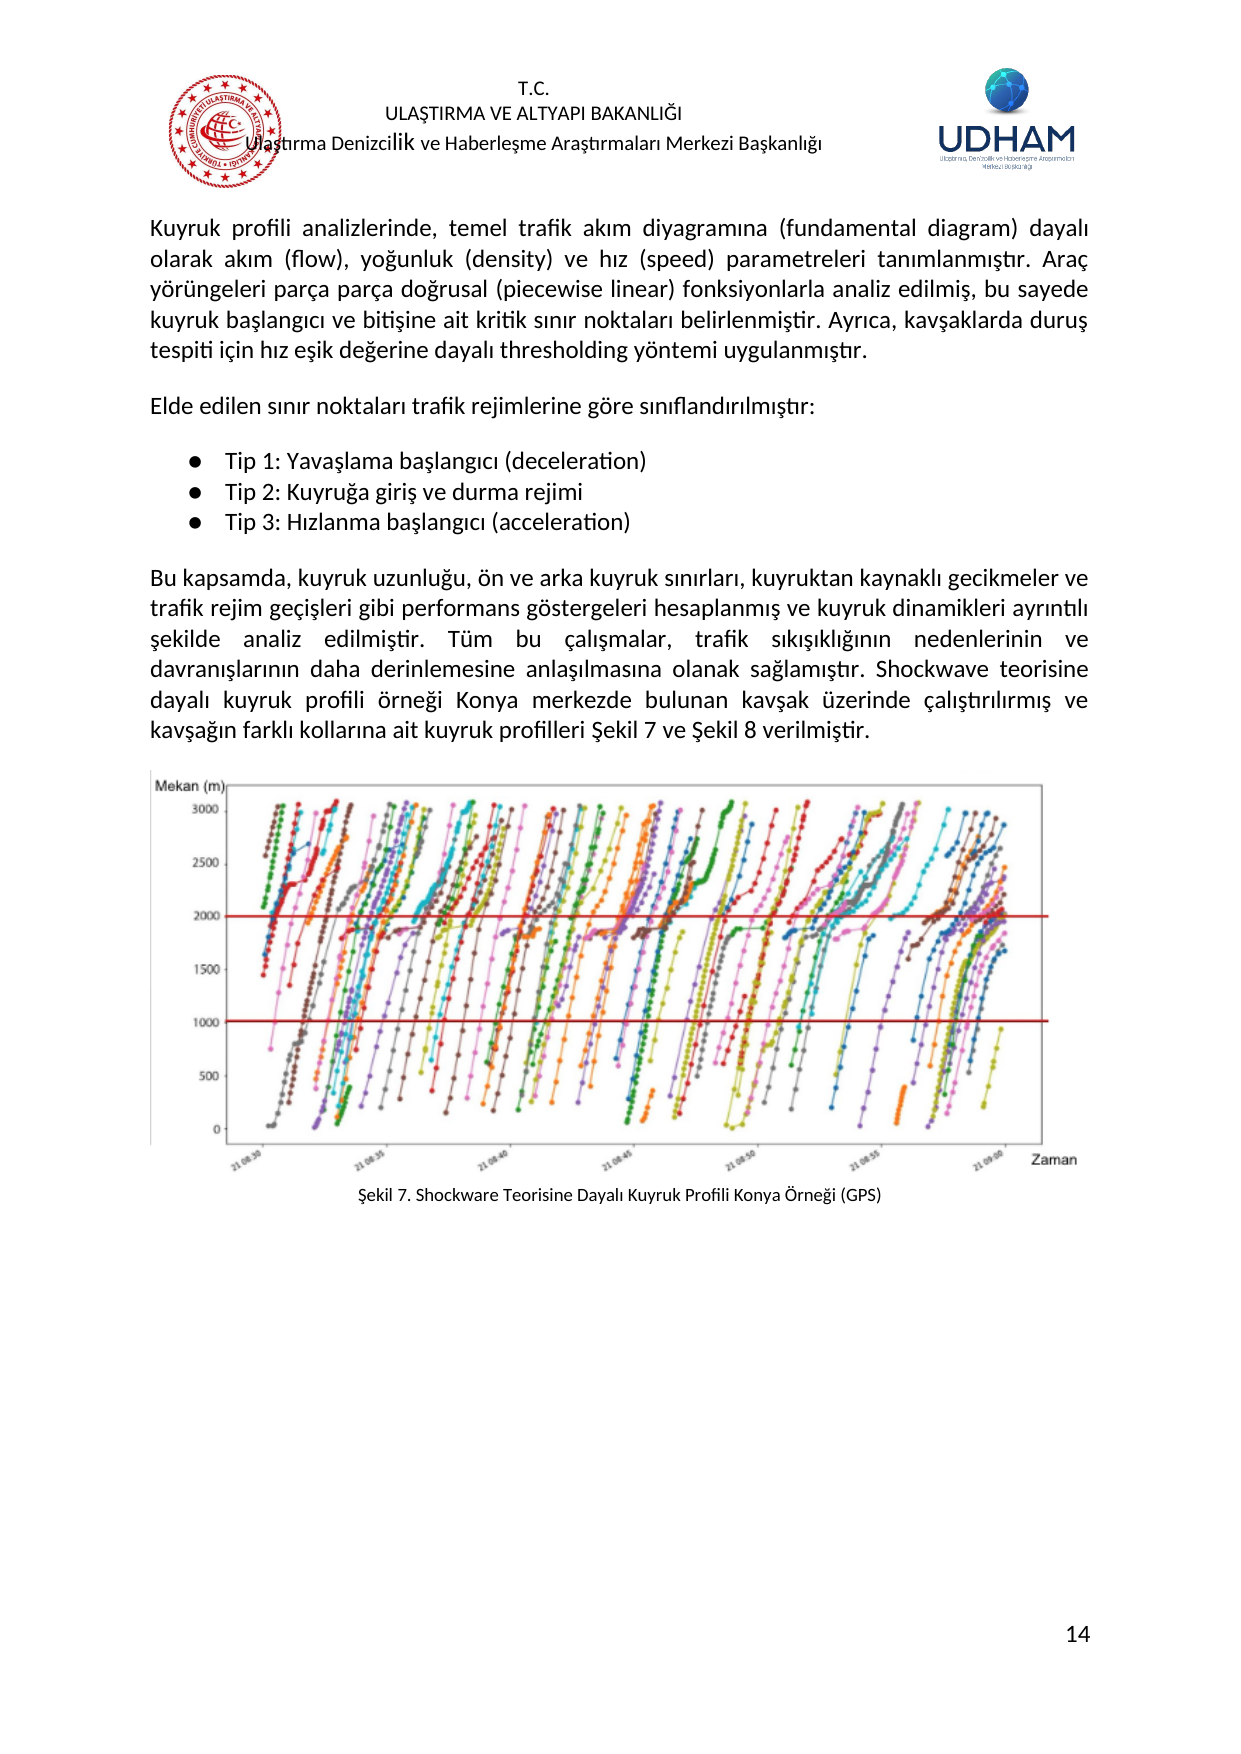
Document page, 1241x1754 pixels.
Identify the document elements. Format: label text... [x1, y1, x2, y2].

picture [931, 62, 1082, 176]
text Bu kapsamda, kuyruk uzunluğu, ön ve arka kuyruk sınırları, kuyruktan kaynaklı gecikmeler ve trafik rejim geçişleri gibi performans göstergeleri hesaplanmış ve kuyruk dinamikleri ayrıntılı şekilde analiz edilmiştir. Tüm bu çalışmalar, trafik sıkışıklığının nedenlerinin ve davranışlarının daha derinlemesine anlaşılmasına olanak sağlamıştır. Shockwave teorisine dayalı kuyruk profili örneği Konya merkezde bulunan kavşak üzerinde çalıştırılırmış ve kavşağın farklı kollarına ait kuyruk profilleri Şekil 7 ve Şekil 8 verilmiştir. [150, 562, 1090, 745]
text Şekil 7. Shockware Teorisine Dayalı Kuyruk Profili Konya Örneği (GPS) [150, 1183, 1090, 1206]
text Elde edilen sınır noktaları trafik rejimlerine göre sınıflandırılmıştır: [150, 390, 1090, 420]
list Tip 1: Yavaşlama başlangıcı (deceleration) [187, 445, 1090, 476]
picture [150, 770, 1095, 1179]
picture [168, 75, 282, 188]
list Tip 2: Kuyruğa giriş ve durma rejimi [187, 476, 1090, 506]
list Tip 3: Hızlanma başlangıcı (acceleration) [187, 506, 1090, 537]
text Kuyruk profili analizlerinde, temel trafik akım diyagramına (fundamental diagram) dayalı olarak akım (flow), yoğunluk (density) ve hız (speed) parametreleri tanımlanmıştır. Araç yörüngeleri parça parça doğrusal (piecewise linear) fonksiyonlarla analiz edilmiş, bu sayede kuyruk başlangıcı ve bitişine ait kritik sınır noktaları belirlenmiştir. Ayrıca, kavşaklarda duruş tespiti için hız eşik değerine dayalı thresholding yöntemi uygulanmıştır. [150, 212, 1090, 365]
